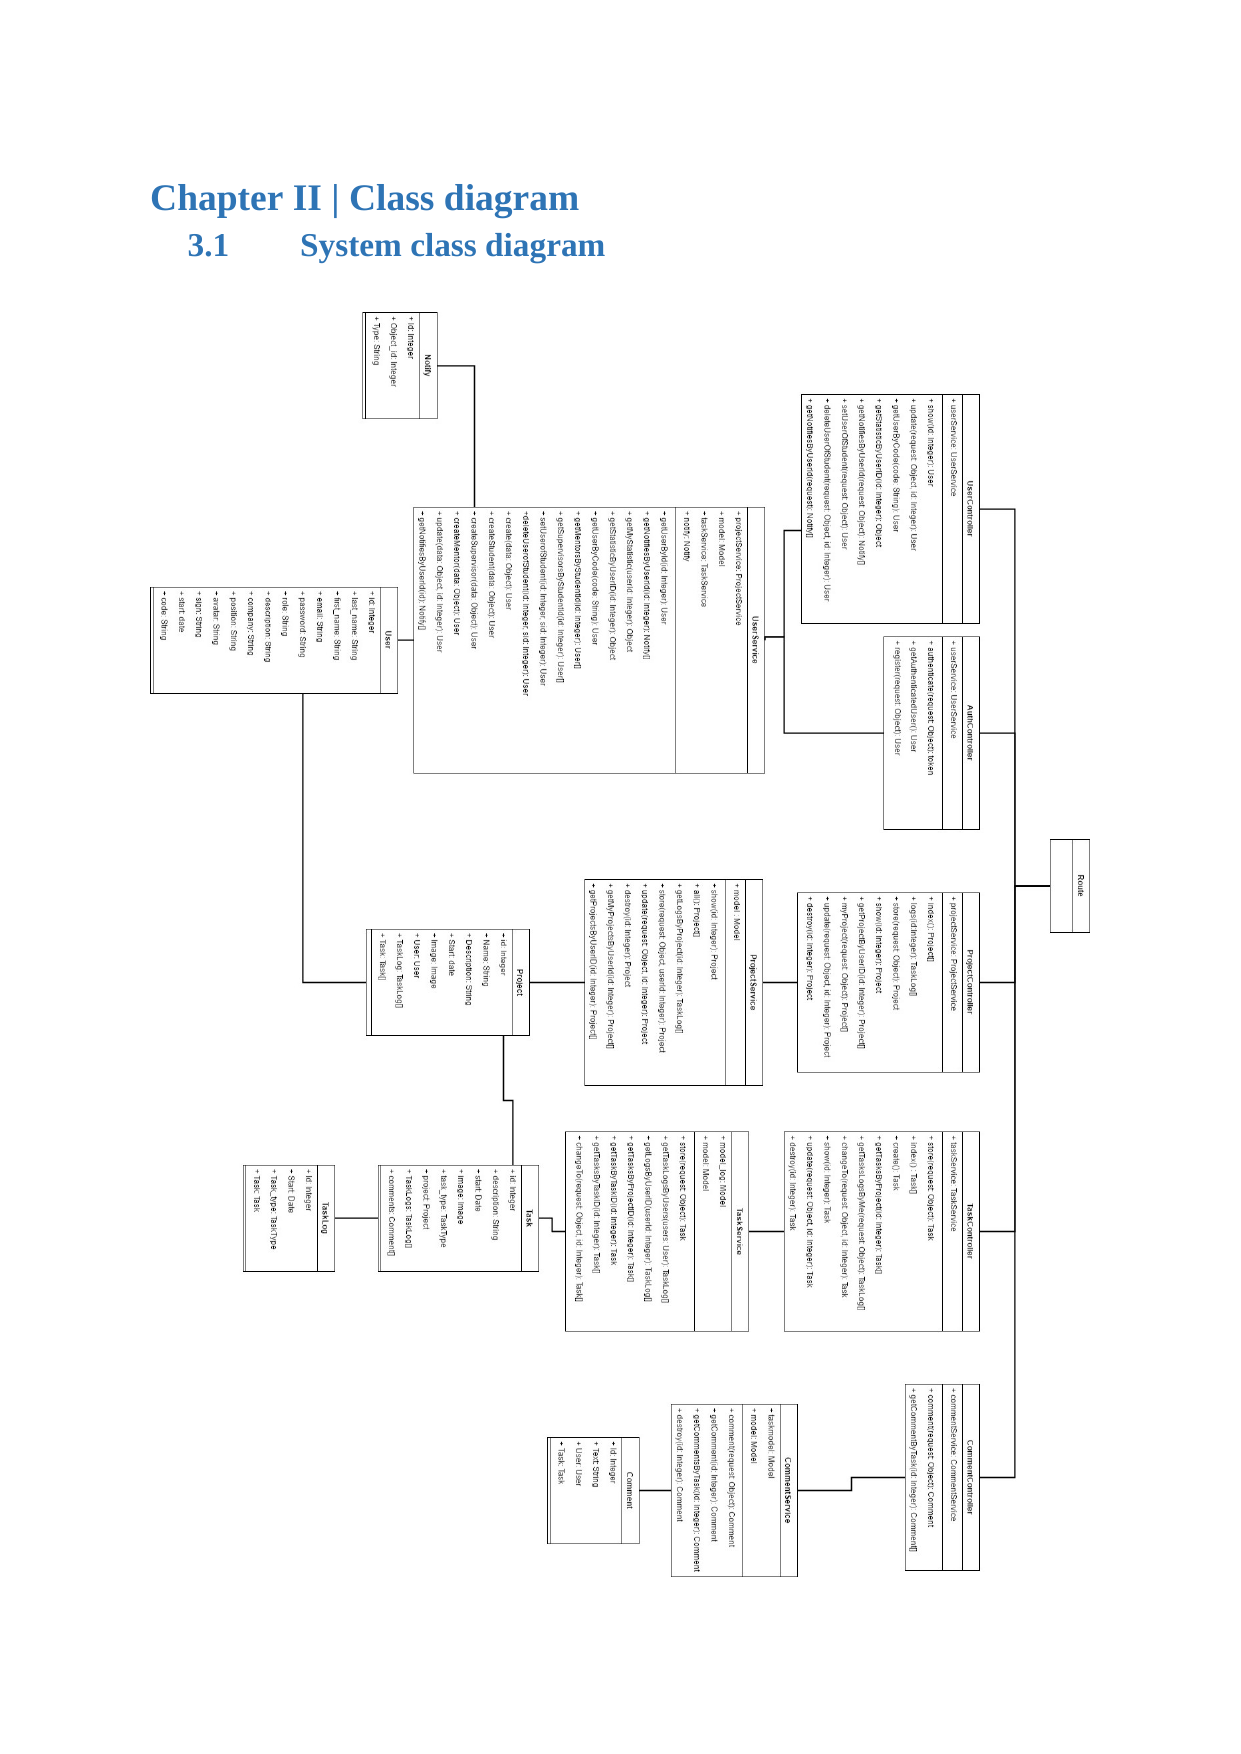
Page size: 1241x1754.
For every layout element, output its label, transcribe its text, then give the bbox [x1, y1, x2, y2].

picture [150, 312, 1090, 1577]
subtitle Chapter II | Class diagram [150, 175, 1090, 218]
subtitle System class diagram [187, 226, 1090, 264]
